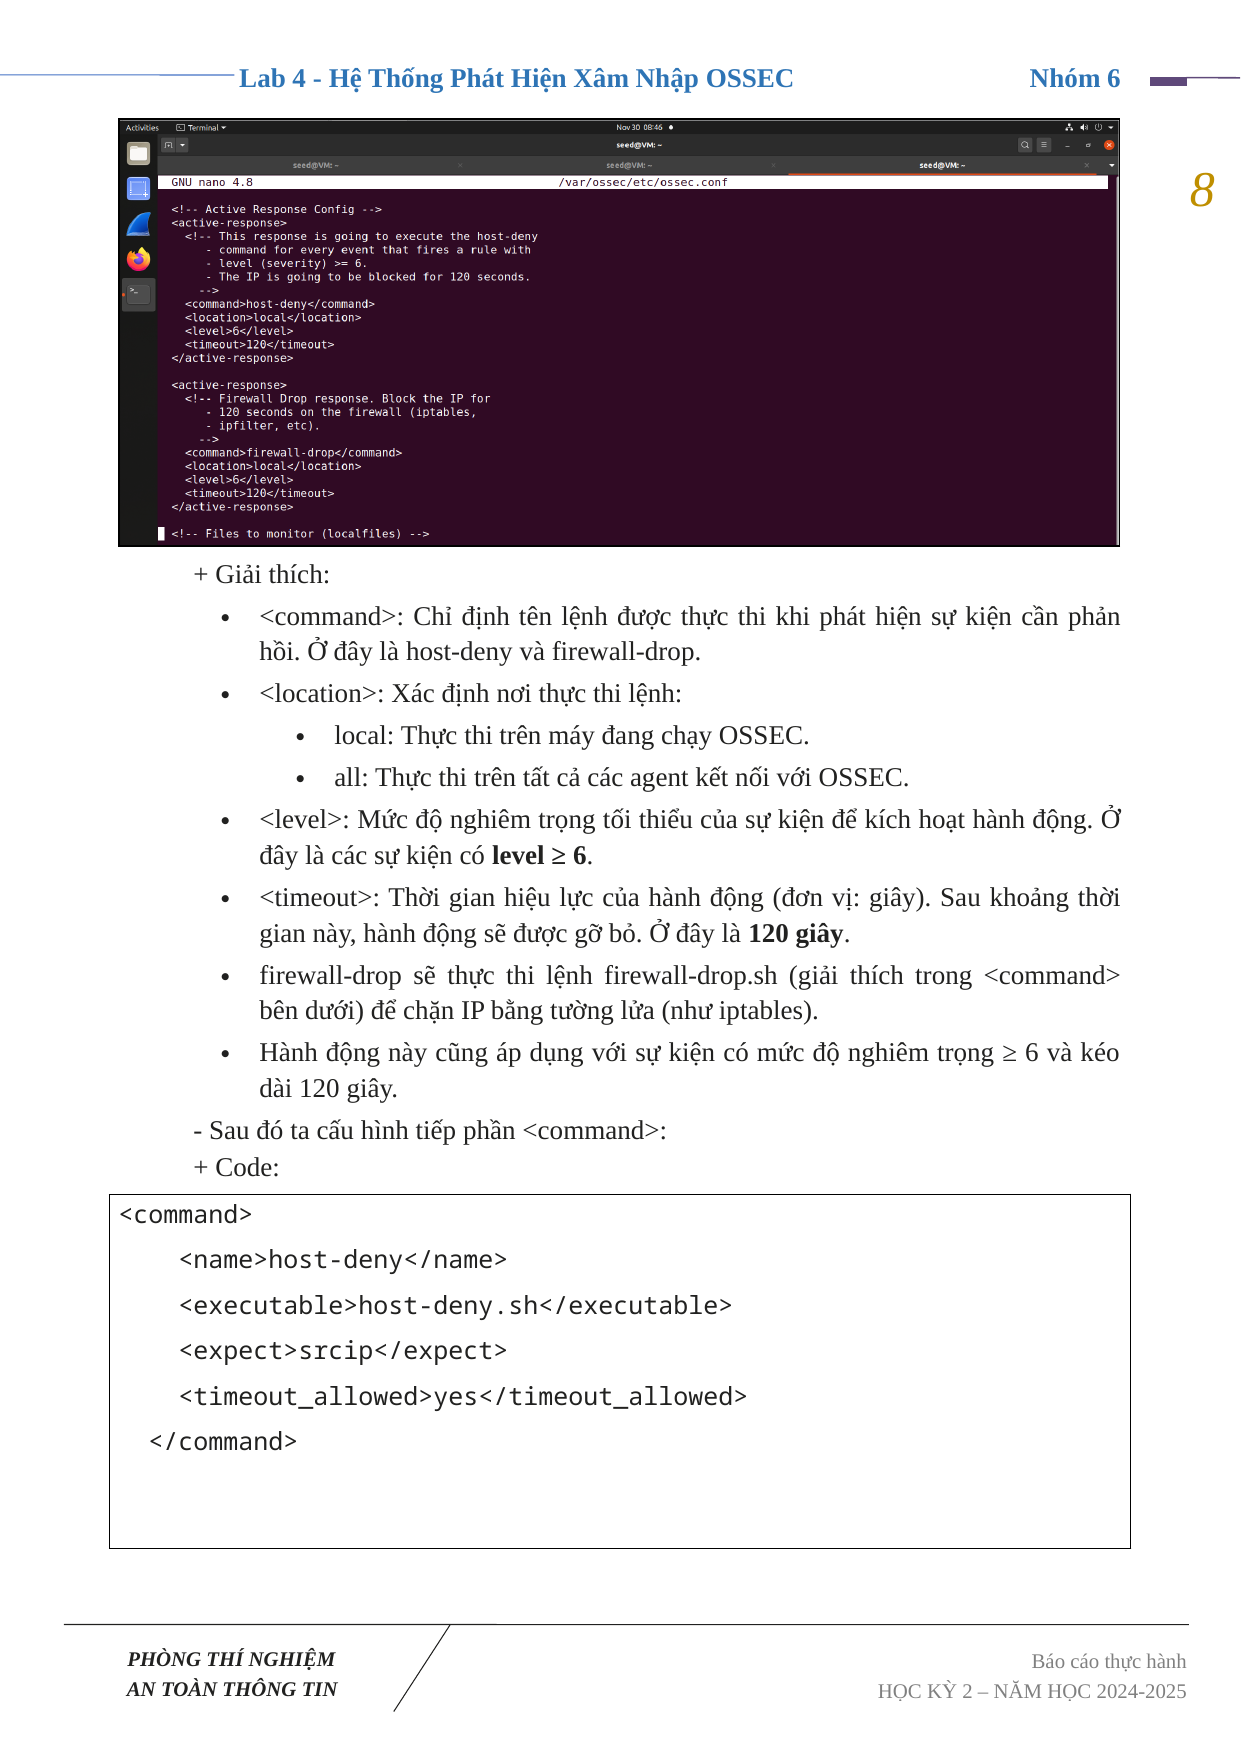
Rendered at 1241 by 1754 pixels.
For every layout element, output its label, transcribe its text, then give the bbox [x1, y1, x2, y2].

text <command> [110, 1195, 1130, 1231]
list local: Thực thi trên máy đang chạy OSSEC. [297, 719, 1122, 751]
text </command> [110, 1421, 1130, 1458]
text <name>host-deny</name> [110, 1239, 1130, 1276]
text + Giải thích: [118, 558, 1122, 589]
list all: Thực thi trên tất cả các agent kết nối với OSSEC. [297, 761, 1122, 792]
list firewall-drop sẽ thực thi lệnh firewall-drop.sh (giải thích trong <command> bên dưới) để chặn IP bằng tường lửa (như iptables). [222, 959, 1122, 1026]
list <timeout>: Thời gian hiệu lực của hành động (đơn vị: giây). Sau khoảng thời gian này, hành động sẽ được gỡ bỏ. Ở đây là 120 giây. [222, 881, 1122, 948]
text <timeout_allowed>yes</timeout_allowed> [110, 1375, 1130, 1412]
list <level>: Mức độ nghiêm trọng tối thiểu của sự kiện để kích hoạt hành động. Ở đây là các sự kiện có level ≥ 6. [222, 803, 1122, 870]
list <location>: Xác định nơi thực thi lệnh: [222, 677, 1122, 708]
text <executable>host-deny.sh</executable> [110, 1284, 1130, 1322]
list Hành động này cũng áp dụng với sự kiện có mức độ nghiêm trọng ≥ 6 và kéo dài 120 giây. [222, 1036, 1122, 1103]
text - Sau đó ta cấu hình tiếp phần <command>: [118, 1114, 1122, 1145]
list <command>: Chỉ định tên lệnh được thực thi khi phát hiện sự kiện cần phản hồi. Ở đây là host-deny và firewall-drop. [222, 600, 1122, 667]
text <expect>srcip</expect> [110, 1330, 1130, 1367]
text + Code: [118, 1152, 1122, 1183]
picture [120, 120, 1119, 545]
